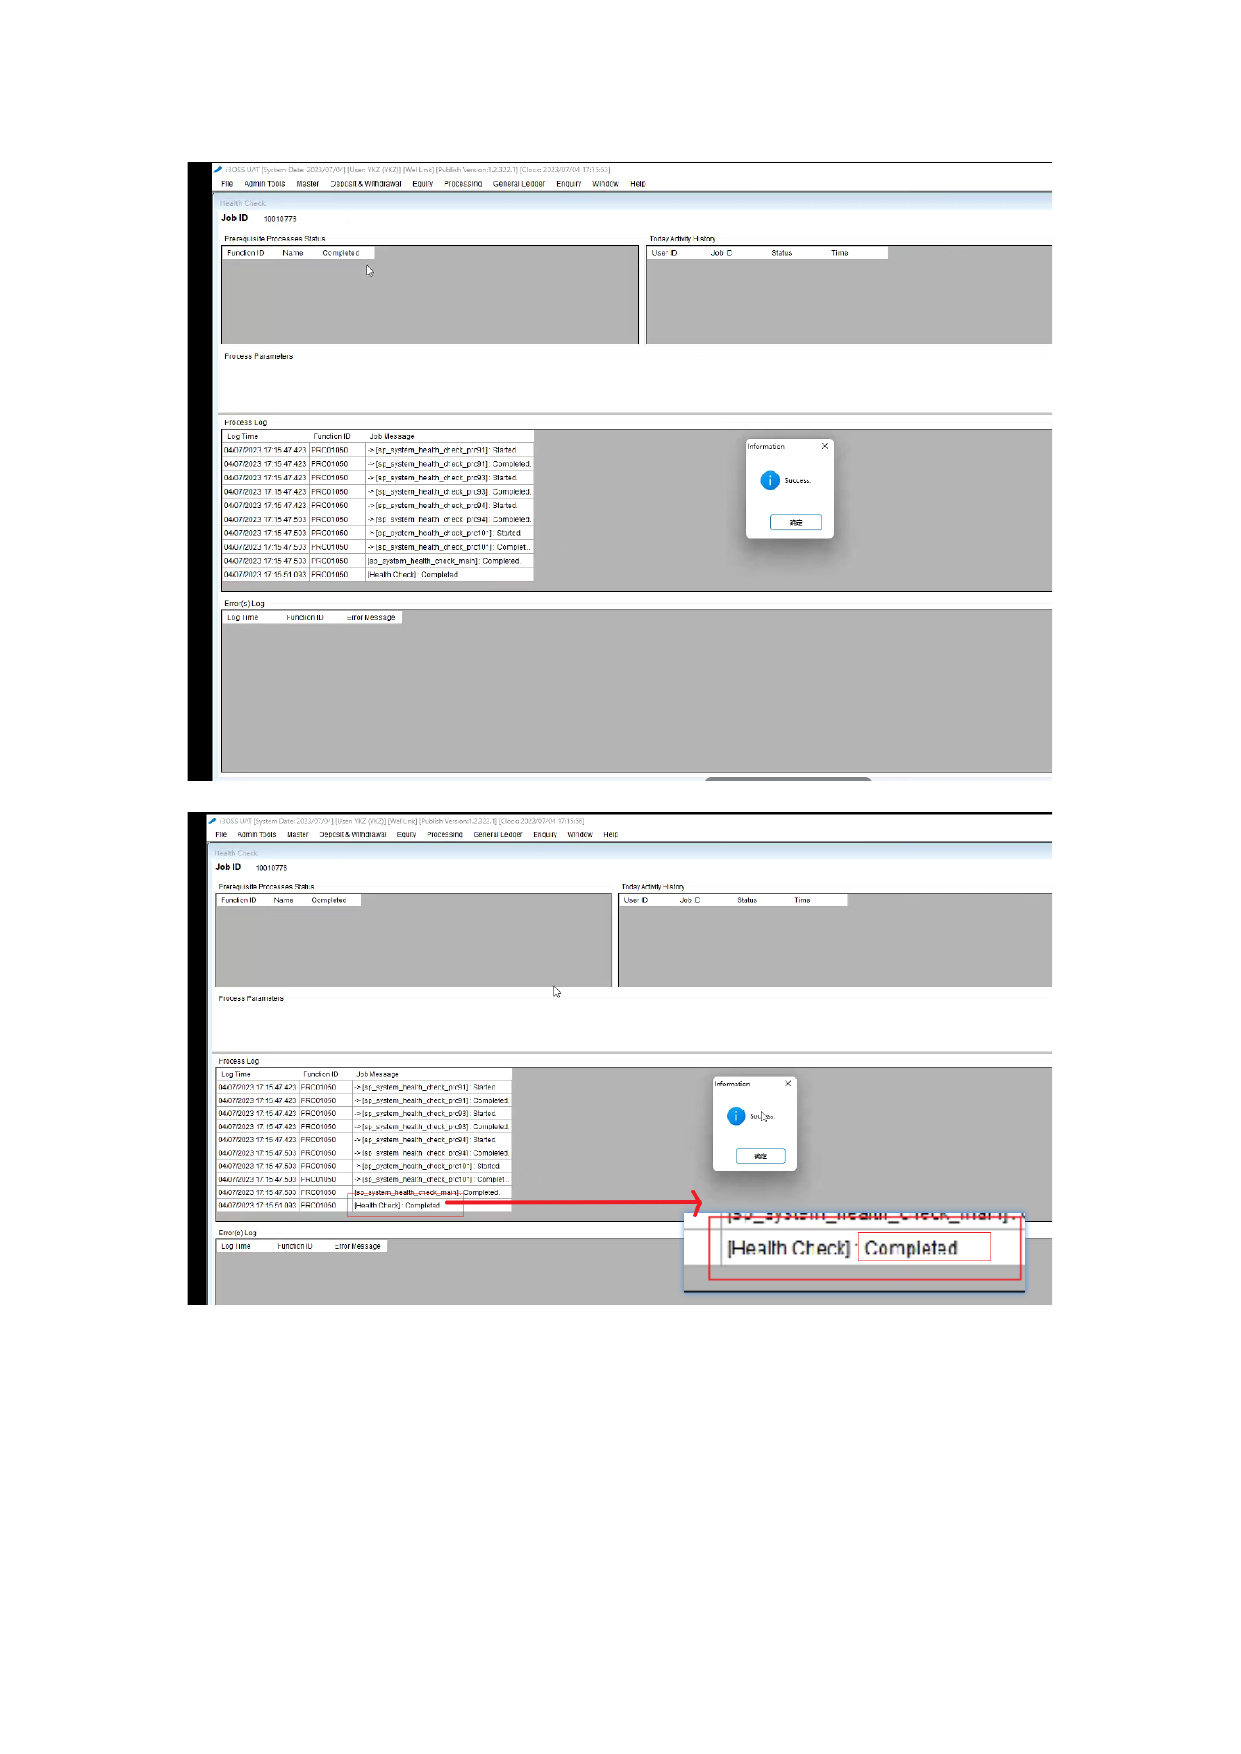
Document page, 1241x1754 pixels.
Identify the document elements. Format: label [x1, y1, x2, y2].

picture [187, 812, 1053, 1305]
picture [187, 162, 1053, 781]
